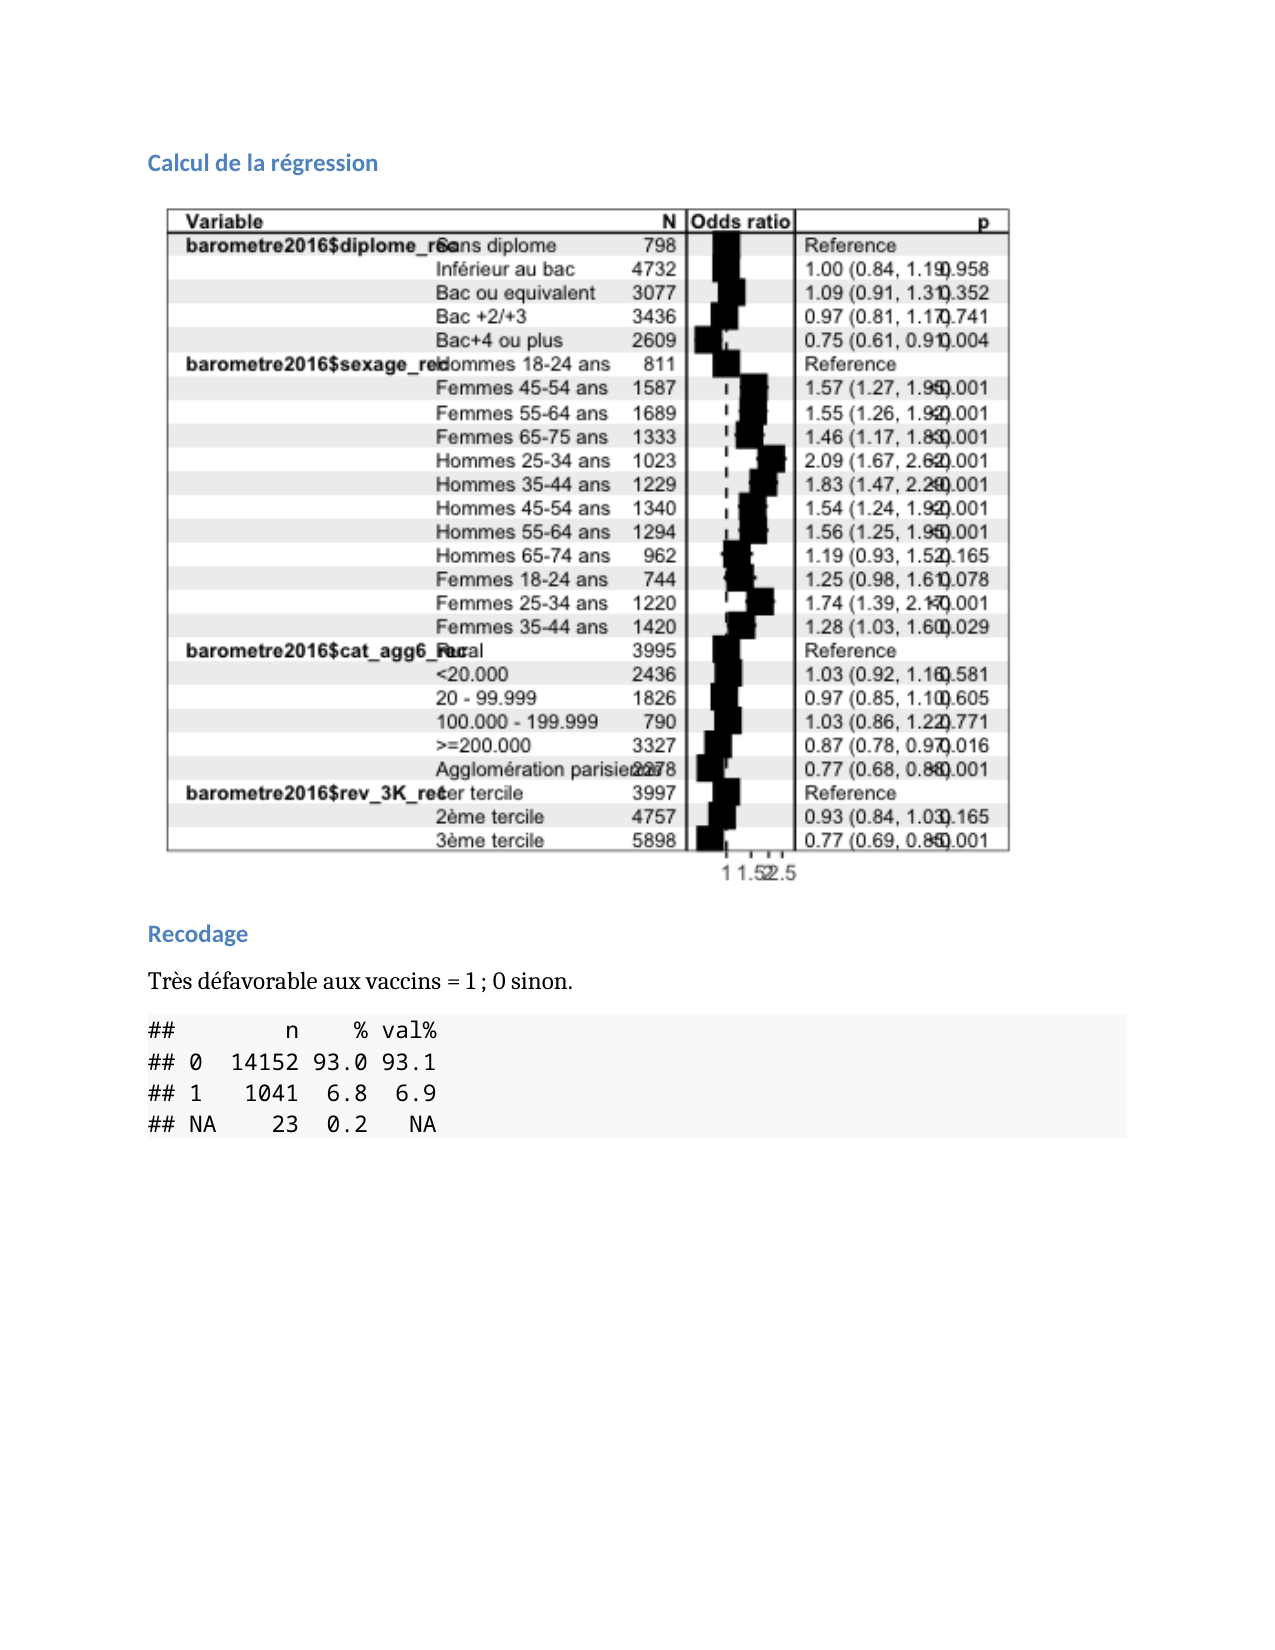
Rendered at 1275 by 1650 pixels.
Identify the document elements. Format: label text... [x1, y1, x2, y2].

text ## n % val% ## 0 14152 93.0 93.1 ## 1 1041 6.8 6.9 ## NA 23 0.2 NA [148, 1014, 1127, 1139]
subtitle Recodage [148, 918, 1127, 948]
text Très défavorable aux vaccins = 1 ; 0 sinon. [148, 967, 1127, 996]
picture [147, 196, 1023, 897]
subtitle Calcul de la régression [148, 148, 1127, 178]
